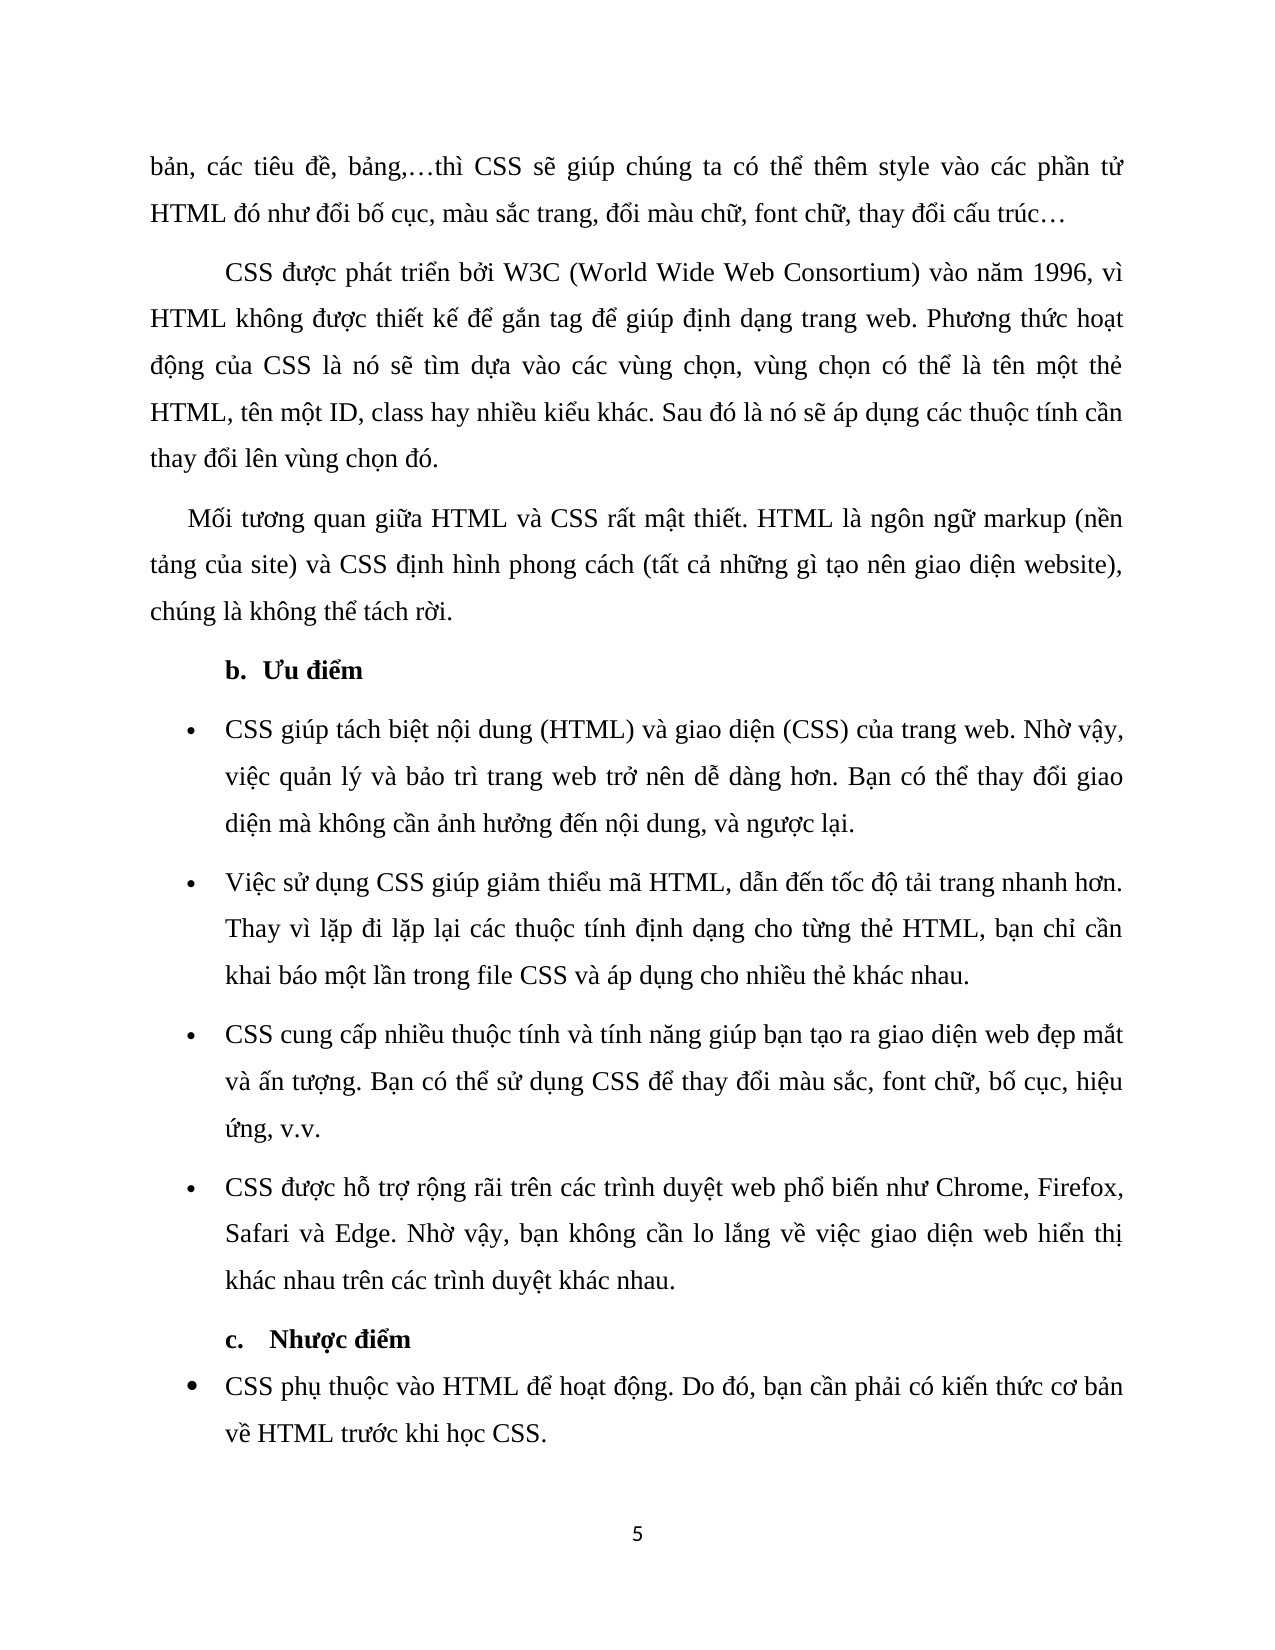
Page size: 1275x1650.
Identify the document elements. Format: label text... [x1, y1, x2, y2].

list Việc sử dụng CSS giúp giảm thiểu mã HTML, dẫn đến tốc độ tải trang nhanh hơn. Thay vì lặp đi lặp lại các thuộc tính định dạng cho từng thẻ HTML, bạn chỉ cần khai báo một lần trong file CSS và áp dụng cho nhiều thẻ khác nhau. [187, 866, 1125, 990]
list CSS giúp tách biệt nội dung (HTML) và giao diện (CSS) của trang web. Nhờ vậy, việc quản lý và bảo trì trang web trở nên dễ dàng hơn. Bạn có thể thay đổi giao diện mà không cần ảnh hưởng đến nội dung, và ngược lại. [187, 713, 1125, 838]
list CSS được hỗ trợ rộng rãi trên các trình duyệt web phổ biến như Chrome, Firefox, Safari và Edge. Nhờ vậy, bạn không cần lo lắng về việc giao diện web hiển thị khác nhau trên các trình duyệt khác nhau. [187, 1171, 1125, 1295]
list Nhược điểm [225, 1323, 1125, 1354]
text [150, 150, 1125, 228]
text Mối tương quan giữa HTML và CSS rất mật thiết. HTML là ngôn ngữ markup (nền tảng của site) và CSS định hình phong cách (tất cả những gì tạo nên giao diện website), chúng là không thể tách rời. [150, 502, 1125, 626]
list Ưu điểm [225, 654, 1125, 685]
text CSS được phát triển bởi W3C (World Wide Web Consortium) vào năm 1996, vì HTML không được thiết kế để gắn tag để giúp định dạng trang web. Phương thức hoạt động của CSS là nó sẽ tìm dựa vào các vùng chọn, vùng chọn có thể là tên một thẻ HTML, tên một ID, class hay nhiều kiểu khác. Sau đó là nó sẽ áp dụng các thuộc tính cần thay đổi lên vùng chọn đó. [150, 256, 1125, 474]
list CSS cung cấp nhiều thuộc tính và tính năng giúp bạn tạo ra giao diện web đẹp mắt và ấn tượng. Bạn có thể sử dụng CSS để thay đổi màu sắc, font chữ, bố cục, hiệu ứng, v.v. [187, 1018, 1125, 1143]
list CSS phụ thuộc vào HTML để hoạt động. Do đó, bạn cần phải có kiến thức cơ bản về HTML trước khi học CSS. [187, 1370, 1125, 1448]
